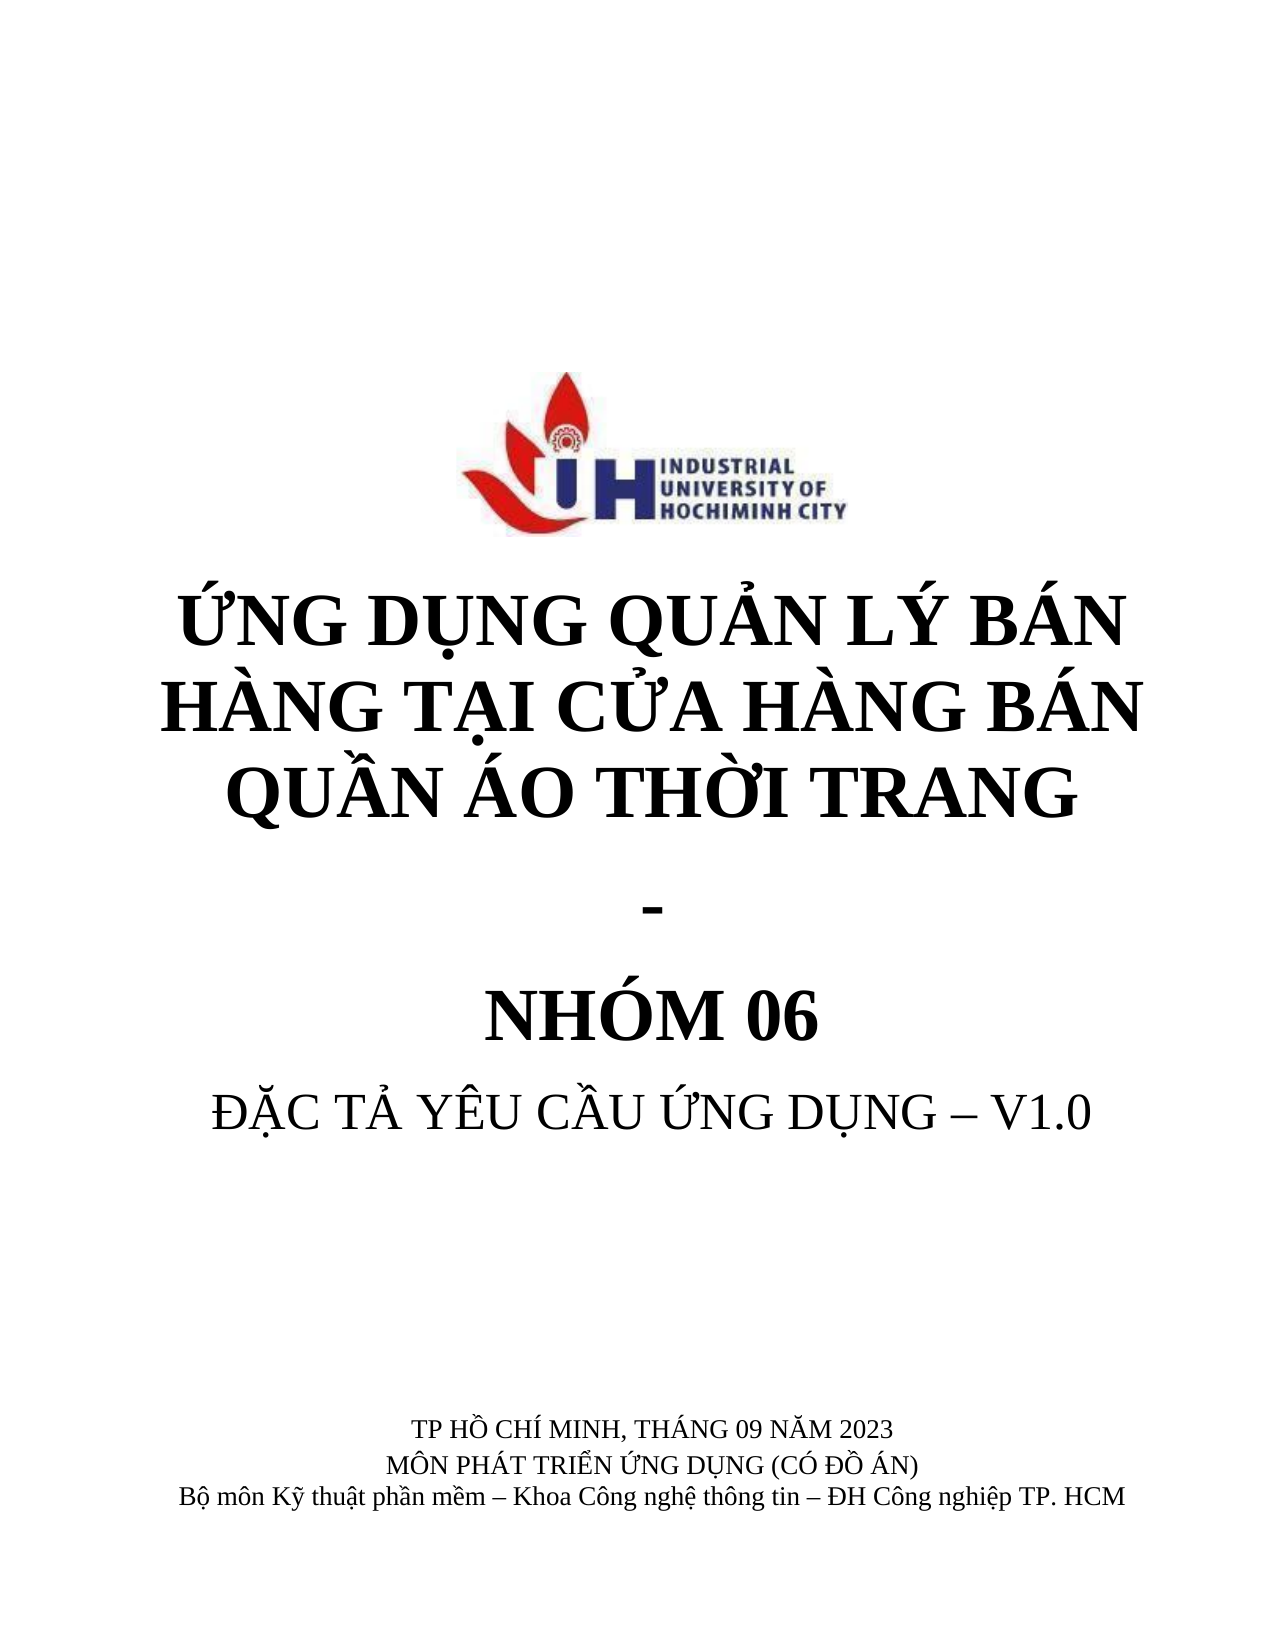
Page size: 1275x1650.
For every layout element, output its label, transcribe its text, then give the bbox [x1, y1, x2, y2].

text ĐẶC TẢ YÊU CẦU ỨNG DỤNG – V1.0 [118, 1081, 1186, 1141]
text - [118, 859, 1186, 957]
text ỨNG DỤNG QUẢN LÝ BÁN HÀNG TẠI CỬA HÀNG BÁN QUẦN ÁO THỜI TRANG [118, 575, 1186, 846]
picture [456, 372, 849, 537]
text NHÓM 06 [118, 970, 1186, 1069]
